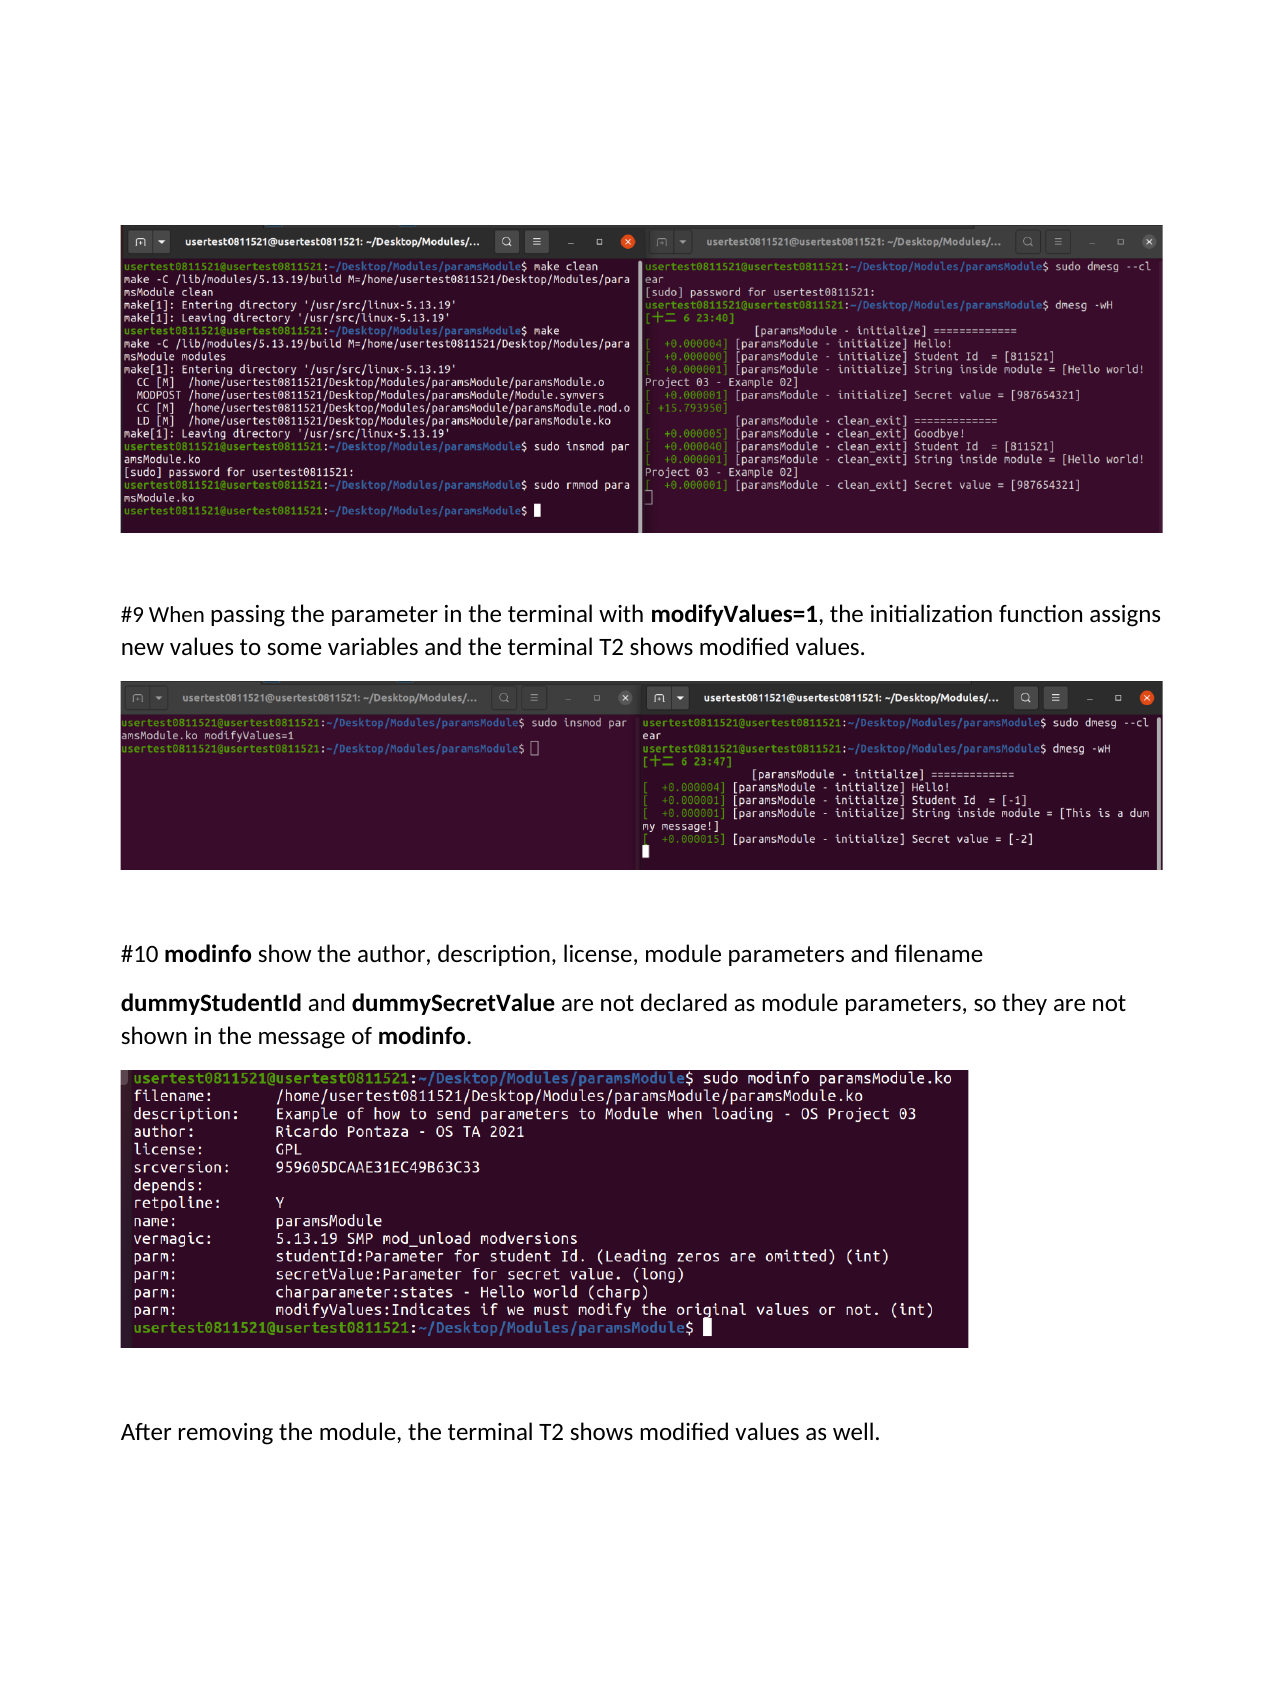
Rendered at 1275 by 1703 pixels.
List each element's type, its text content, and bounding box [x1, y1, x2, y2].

text dummyStudentId and dummySecretValue are not declared as module parameters, so they are not shown in the message of modinfo. [121, 988, 1163, 1051]
picture [120, 681, 1163, 870]
text After removing the module, the terminal T2 shows modified values as well. [121, 1416, 1163, 1446]
text #9 When passing the parameter in the terminal with modifyValues=1, the initialization function assigns new values to some variables and the terminal T2 shows modified values. [121, 598, 1163, 662]
picture [120, 225, 1163, 533]
text #10 modinfo show the author, description, license, module parameters and filename [121, 938, 1163, 968]
picture [120, 1070, 969, 1348]
